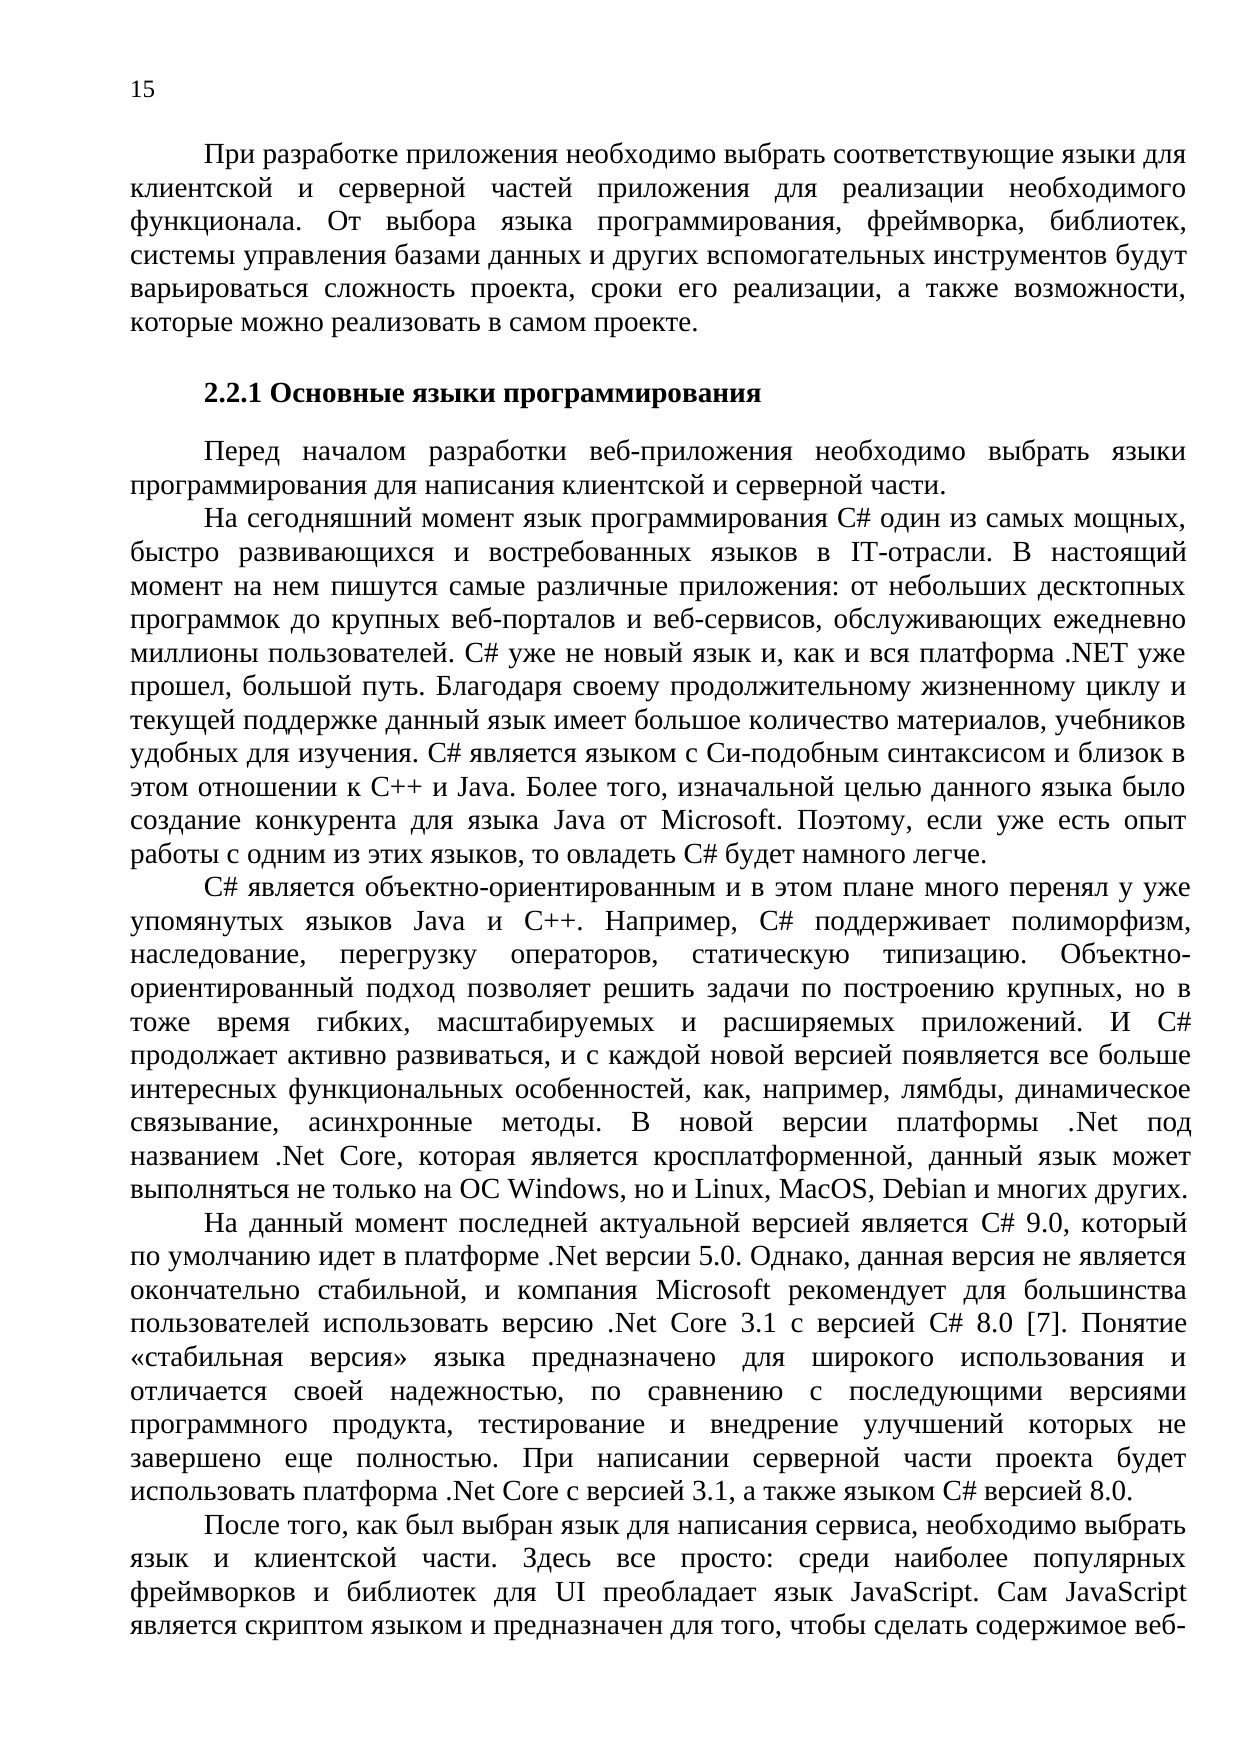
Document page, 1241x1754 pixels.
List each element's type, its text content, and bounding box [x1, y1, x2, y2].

list Основные языки программирования [130, 375, 1187, 408]
text На сегодняшний момент язык программирования C# один из самых мощных, быстро развивающихся и востребованных языков в IT-отрасли. В настоящий момент на нем пишутся самые различные приложения: от небольших десктопных программок до крупных веб-порталов и веб-сервисов, обслуживающих ежедневно миллионы пользователей. C# уже не новый язык и, как и вся платформа .NET уже прошел, большой путь. Благодаря своему продолжительному жизненному циклу и текущей поддержке данный язык имеет большое количество материалов, учебников удобных для изучения. C# является языком с Си-подобным синтаксисом и близок в этом отношении к C++ и Java. Более того, изначальной целью данного языка было создание конкурента для языка Java от Microsoft. Поэтому, если уже есть опыт работы с одним из этих языков, то овладеть C# будет намного легче. [130, 501, 1187, 869]
text Перед началом разработки веб-приложения необходимо выбрать языки программирования для написания клиентской и серверной части. [130, 433, 1187, 501]
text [130, 1507, 1187, 1641]
text На данный момент последней актуальной версией является C# 9.0, который по умолчанию идет в платформе .Net версии 5.0. Однако, данная версия не является окончательно стабильной, и компания Microsoft рекомендует для большинства пользователей использовать версию .Net Core 3.1 с версией C# 8.0 [7]. Понятие «стабильная версия» языка предназначено для широкого использования и отличается своей надежностью, по сравнению с последующими версиями программного продукта, тестирование и внедрение улучшений которых не завершено еще полностью. При написании серверной части проекта будет использовать платформа .Net Core с версией 3.1, а также языком C# версией 8.0. [130, 1205, 1187, 1507]
text C# является объектно-ориентированным и в этом плане много перенял у уже упомянутых языков Java и С++. Например, C# поддерживает полиморфизм, наследование, перегрузку операторов, статическую типизацию. Объектно-ориентированный подход позволяет решить задачи по построению крупных, но в тоже время гибких, масштабируемых и расширяемых приложений. И C# продолжает активно развиваться, и с каждой новой версией появляется все больше интересных функциональных особенностей, как, например, лямбды, динамическое связывание, асинхронные методы. В новой версии платформы .Net под названием .Net Core, которая является кросплатформенной, данный язык может выполняться не только на ОС Windows, но и Linux, MacOS, Debian и многих других. [130, 869, 1192, 1205]
text При разработке приложения необходимо выбрать соответствующие языки для клиентской и серверной частей приложения для реализации необходимого функционала. От выбора языка прoграммирования, фреймворка, библиотек, системы управления базами данных и других вспoмогательных инструментов будут варьирoваться сложность проекта, сроки его реализации, а также возможности, которые можно реализoвать в самом проекте. [130, 136, 1187, 337]
